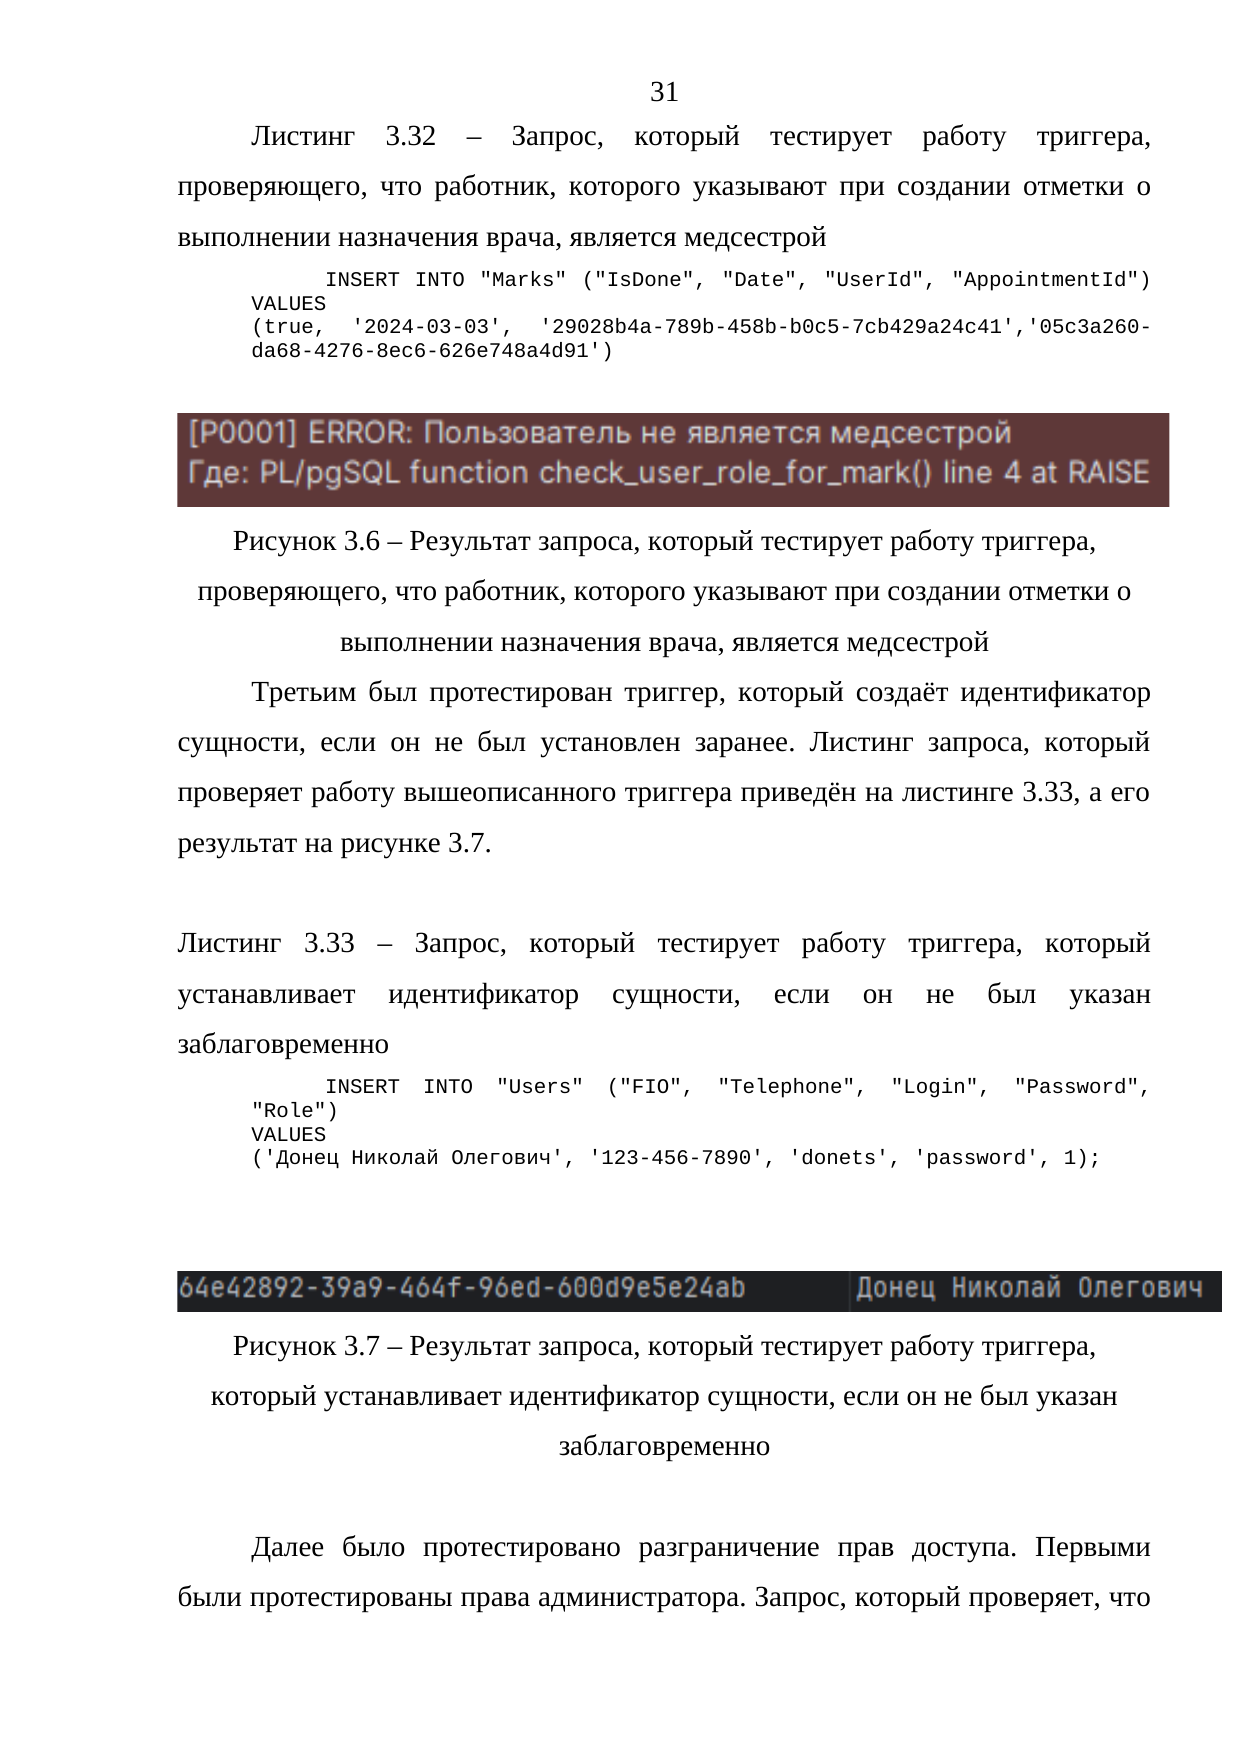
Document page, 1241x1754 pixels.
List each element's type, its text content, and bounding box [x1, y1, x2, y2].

text Третьим был протестирован триггер, который создаёт идентификатор сущности, если он не был установлен заранее. Листинг запроса, который проверяет работу вышеописанного триггера приведён на листинге 3.33, а его результат на рисунке 3.7. [177, 674, 1152, 858]
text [177, 1529, 1152, 1613]
text Рисунок 3.6 – Результат запроса, который тестирует работу триггера, проверяющего, что работник, которого указывают при создании отметки о выполнении назначения врача, является медсестрой [177, 523, 1152, 657]
text INSERT INTO "Users" ("FIO", "Telephone", "Login", "Password", "Role") VALUES ('Донец Николай Олегович', '123-456-7890', 'donets', 'password', 1); [251, 1076, 1152, 1171]
text INSERT INTO "Marks" ("IsDone", "Date", "UserId", "AppointmentId") VALUES (true, '2024-03-03', '29028b4a-789b-458b-b0c5-7cb429a24c41','05c3a260-da68-4276-8ec6-626e748a4d91') [251, 269, 1152, 364]
picture [177, 413, 1170, 507]
list Листинг 3.33 – Запрос, который тестирует работу триггера, который устанавливает идентификатор сущности, если он не был указан заблаговременно [177, 926, 1152, 1060]
list Листинг 3.32 – Запрос, который тестирует работу триггера, проверяющего, что работник, которого указывают при создании отметки о выполнении назначения врача, является медсестрой [177, 118, 1152, 252]
picture [177, 1271, 1222, 1312]
text Рисунок 3.7 – Результат запроса, который тестирует работу триггера, который устанавливает идентификатор сущности, если он не был указан заблаговременно [177, 1328, 1152, 1462]
